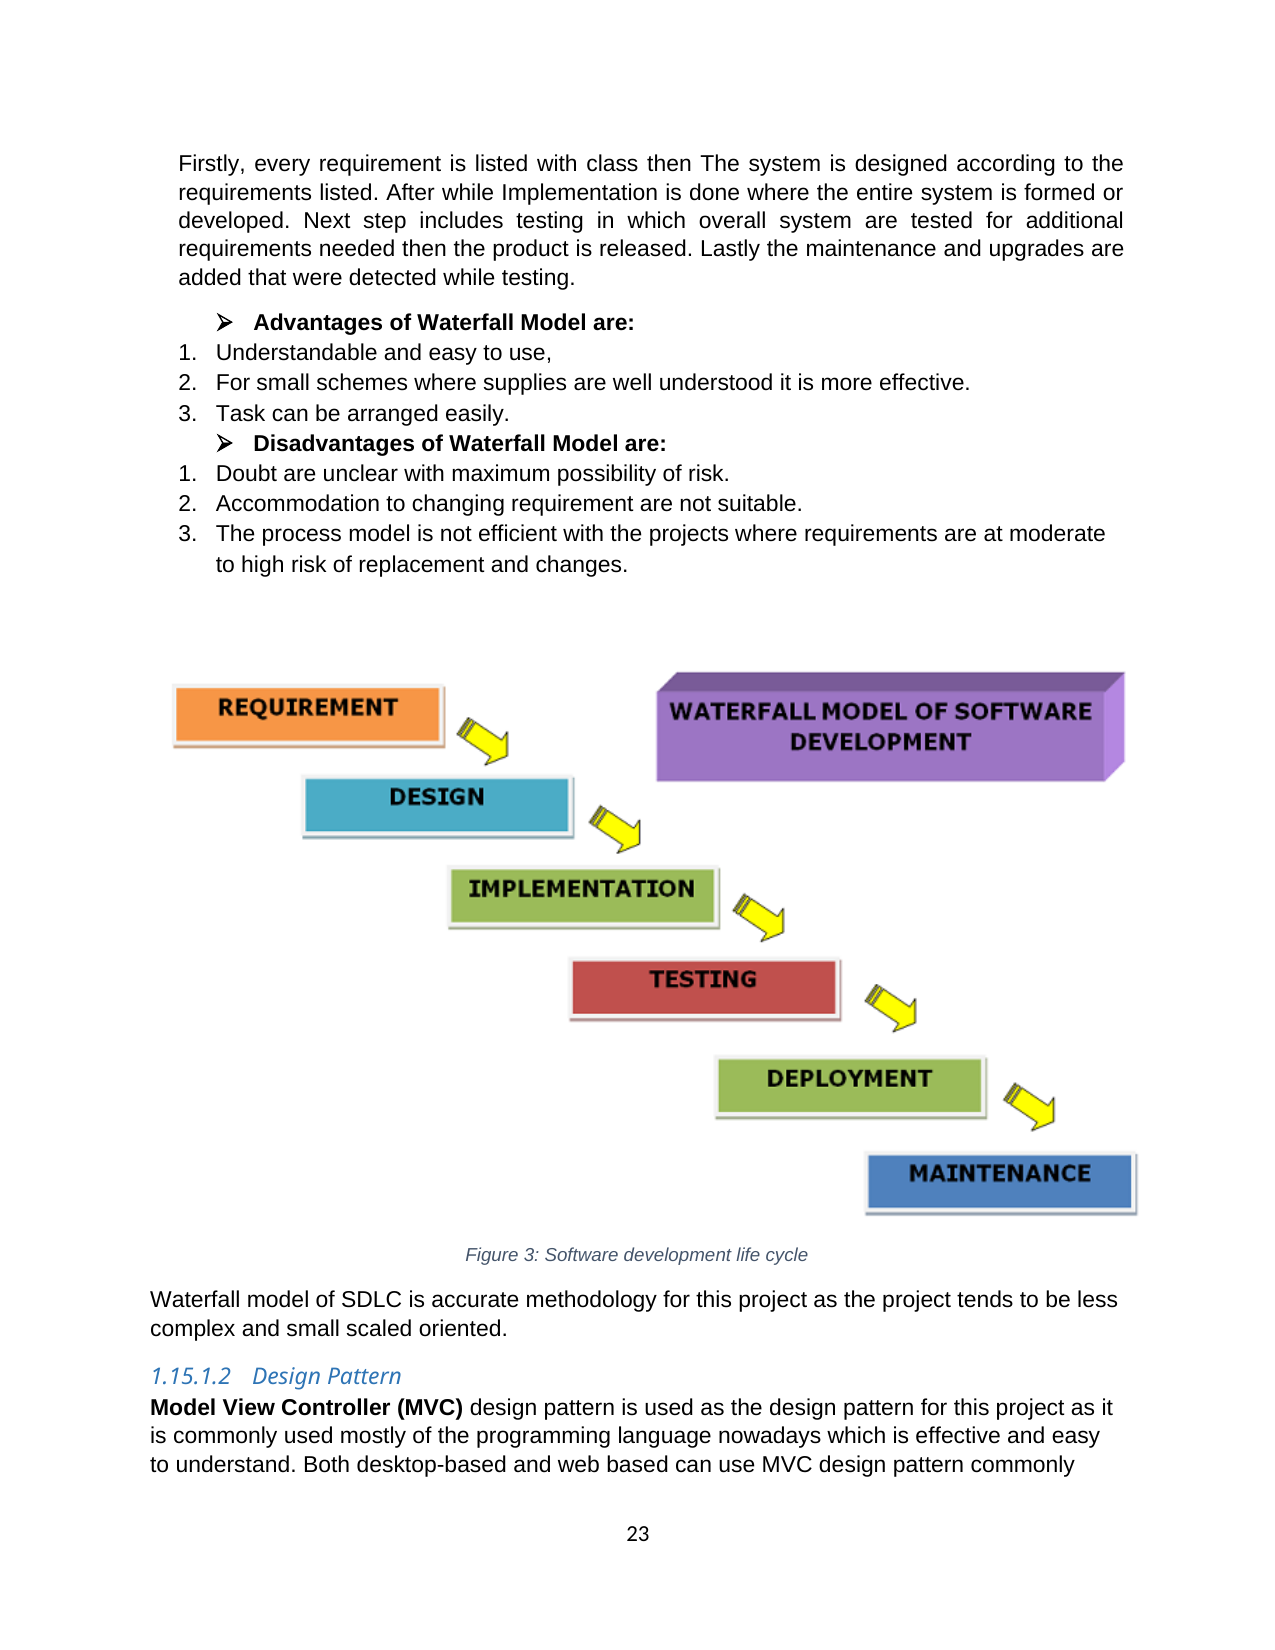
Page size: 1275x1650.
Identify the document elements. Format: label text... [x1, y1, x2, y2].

subtitle Design Pattern [150, 1360, 1125, 1391]
list For small schemes where supplies are well understood it is more effective. [178, 369, 1125, 396]
list Doubt are unclear with maximum possibility of risk. [178, 460, 1125, 486]
list Understandable and easy to use, [178, 339, 1125, 365]
list Disadvantages of Waterfall Model are: [216, 430, 1125, 456]
list Advantages of Waterfall Model are: [216, 309, 1125, 335]
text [150, 1394, 1125, 1477]
list Task can be arranged easily. [178, 399, 1125, 426]
text Firstly, every requirement is listed with class then The system is designed according to the requirements listed. After while Implementation is done where the entire system is formed or developed. Next step includes testing in which overall system are tested for additional requirements needed then the product is released. Lastly the maintenance and upgrades are added that were detected while testing. [178, 150, 1125, 290]
picture [168, 646, 1144, 1226]
list The process model is not efficient with the projects where requirements are at moderate to high risk of replacement and changes. [178, 520, 1125, 577]
text Waterfall model of SDLC is accurate methodology for this project as the project tends to be less complex and small scaled oriented. [150, 1286, 1125, 1341]
list Accommodation to changing requirement are not suitable. [178, 490, 1125, 516]
